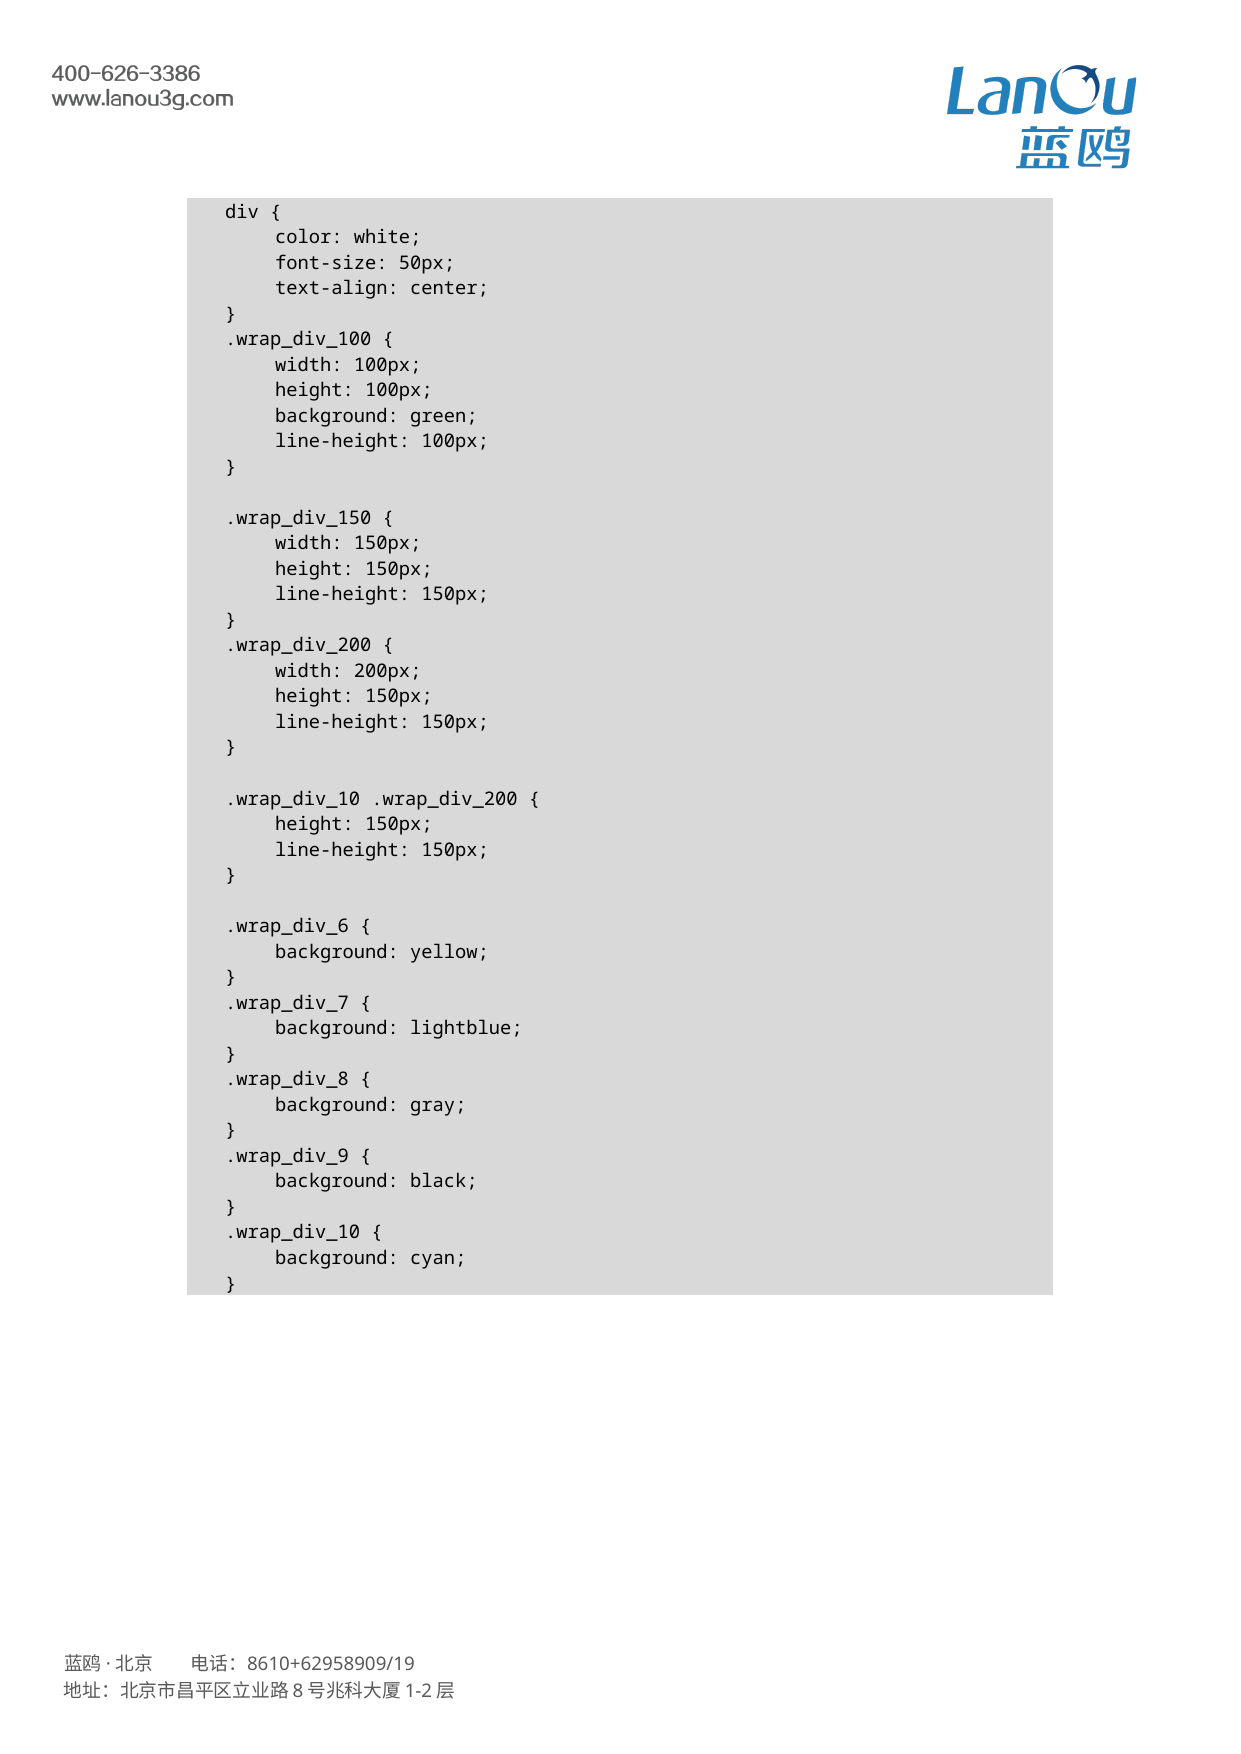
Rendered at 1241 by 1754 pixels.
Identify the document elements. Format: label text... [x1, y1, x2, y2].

text background: green; [187, 402, 1053, 428]
text width: 100px; [187, 351, 1053, 377]
text } [187, 1117, 1053, 1142]
text .wrap_div_9 { [187, 1142, 1053, 1168]
text width: 150px; [187, 530, 1053, 555]
picture [0, 1607, 1241, 1754]
text } [187, 861, 1053, 887]
text background: cyan; [187, 1244, 1053, 1270]
text width: 200px; [187, 657, 1053, 683]
text } [187, 734, 1053, 759]
picture [0, 2, 1216, 188]
text } [187, 606, 1053, 632]
text color: white; [187, 223, 1053, 249]
text .wrap_div_200 { [187, 632, 1053, 657]
text } [187, 1193, 1053, 1219]
text } [187, 963, 1053, 989]
text height: 100px; [187, 377, 1053, 402]
text .wrap_div_10 { [187, 1219, 1053, 1244]
text font-size: 50px; [187, 249, 1053, 274]
text line-height: 150px; [187, 708, 1053, 734]
text background: black; [187, 1168, 1053, 1193]
text .wrap_div_8 { [187, 1066, 1053, 1091]
text background: gray; [187, 1091, 1053, 1117]
text } [187, 453, 1053, 479]
text line-height: 100px; [187, 428, 1053, 453]
text .wrap_div_7 { [187, 989, 1053, 1014]
text } [187, 300, 1053, 326]
text height: 150px; [187, 555, 1053, 581]
text } [187, 1040, 1053, 1066]
text .wrap_div_10 .wrap_div_200 { [187, 785, 1053, 810]
text line-height: 150px; [187, 836, 1053, 861]
text height: 150px; [187, 810, 1053, 836]
text .wrap_div_100 { [187, 326, 1053, 351]
text div { [187, 198, 1053, 223]
text line-height: 150px; [187, 581, 1053, 606]
text .wrap_div_6 { [187, 912, 1053, 938]
text background: yellow; [187, 938, 1053, 963]
text height: 150px; [187, 683, 1053, 708]
text .wrap_div_150 { [187, 504, 1053, 530]
text background: lightblue; [187, 1014, 1053, 1040]
text } [187, 1270, 1053, 1295]
text text-align: center; [187, 274, 1053, 300]
